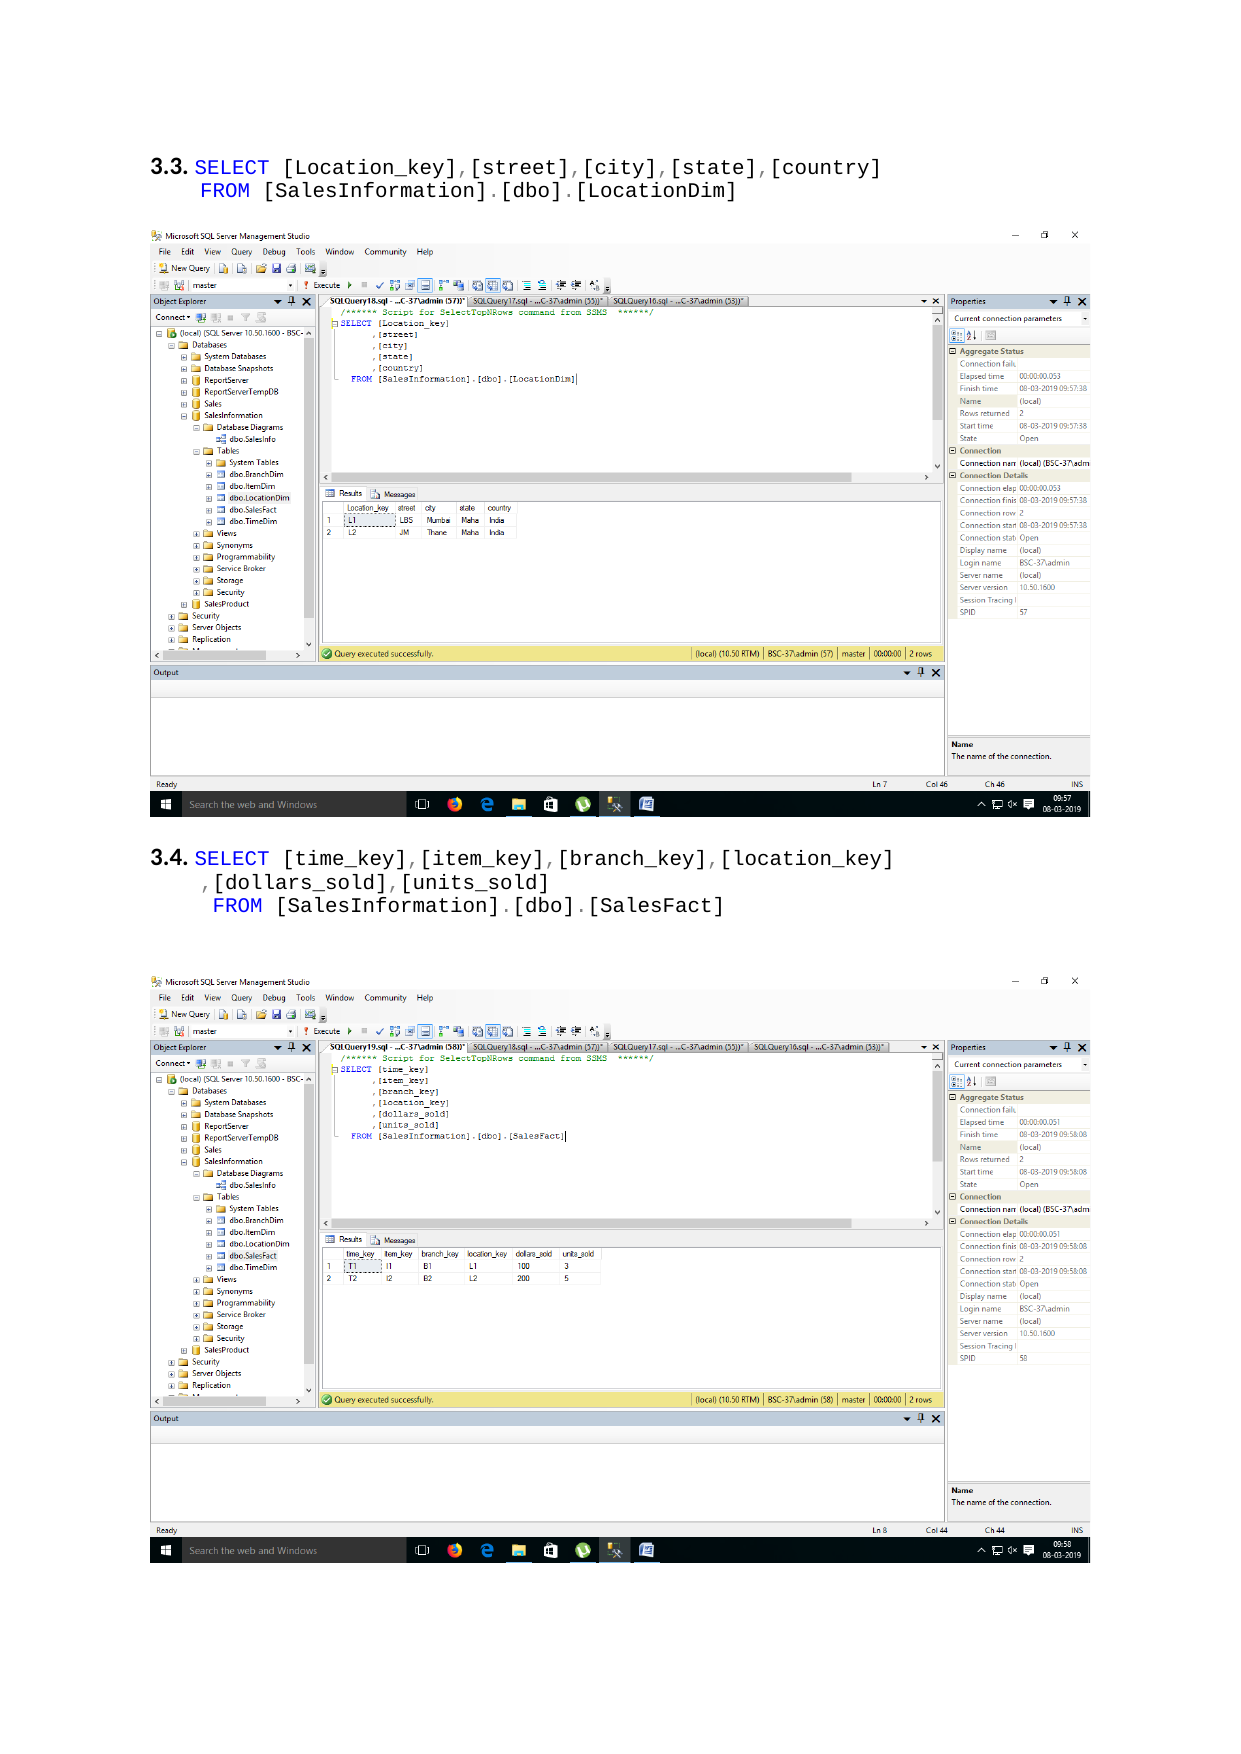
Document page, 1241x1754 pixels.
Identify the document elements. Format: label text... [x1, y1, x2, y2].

text 3.4. SELECT [time_key],[item_key],[branch_key],[location_key] [150, 841, 1090, 872]
picture [150, 975, 1091, 1563]
text FROM [SalesInformation].[dbo].[LocationDim] [150, 181, 1090, 204]
picture [150, 228, 1091, 817]
text FROM [SalesInformation].[dbo].[SalesFact] [150, 895, 1090, 919]
text ,[dollars_sold],[units_sold] [150, 872, 1090, 895]
text 3.3. SELECT [Location_key],[street],[city],[state],[country] [150, 150, 1090, 181]
